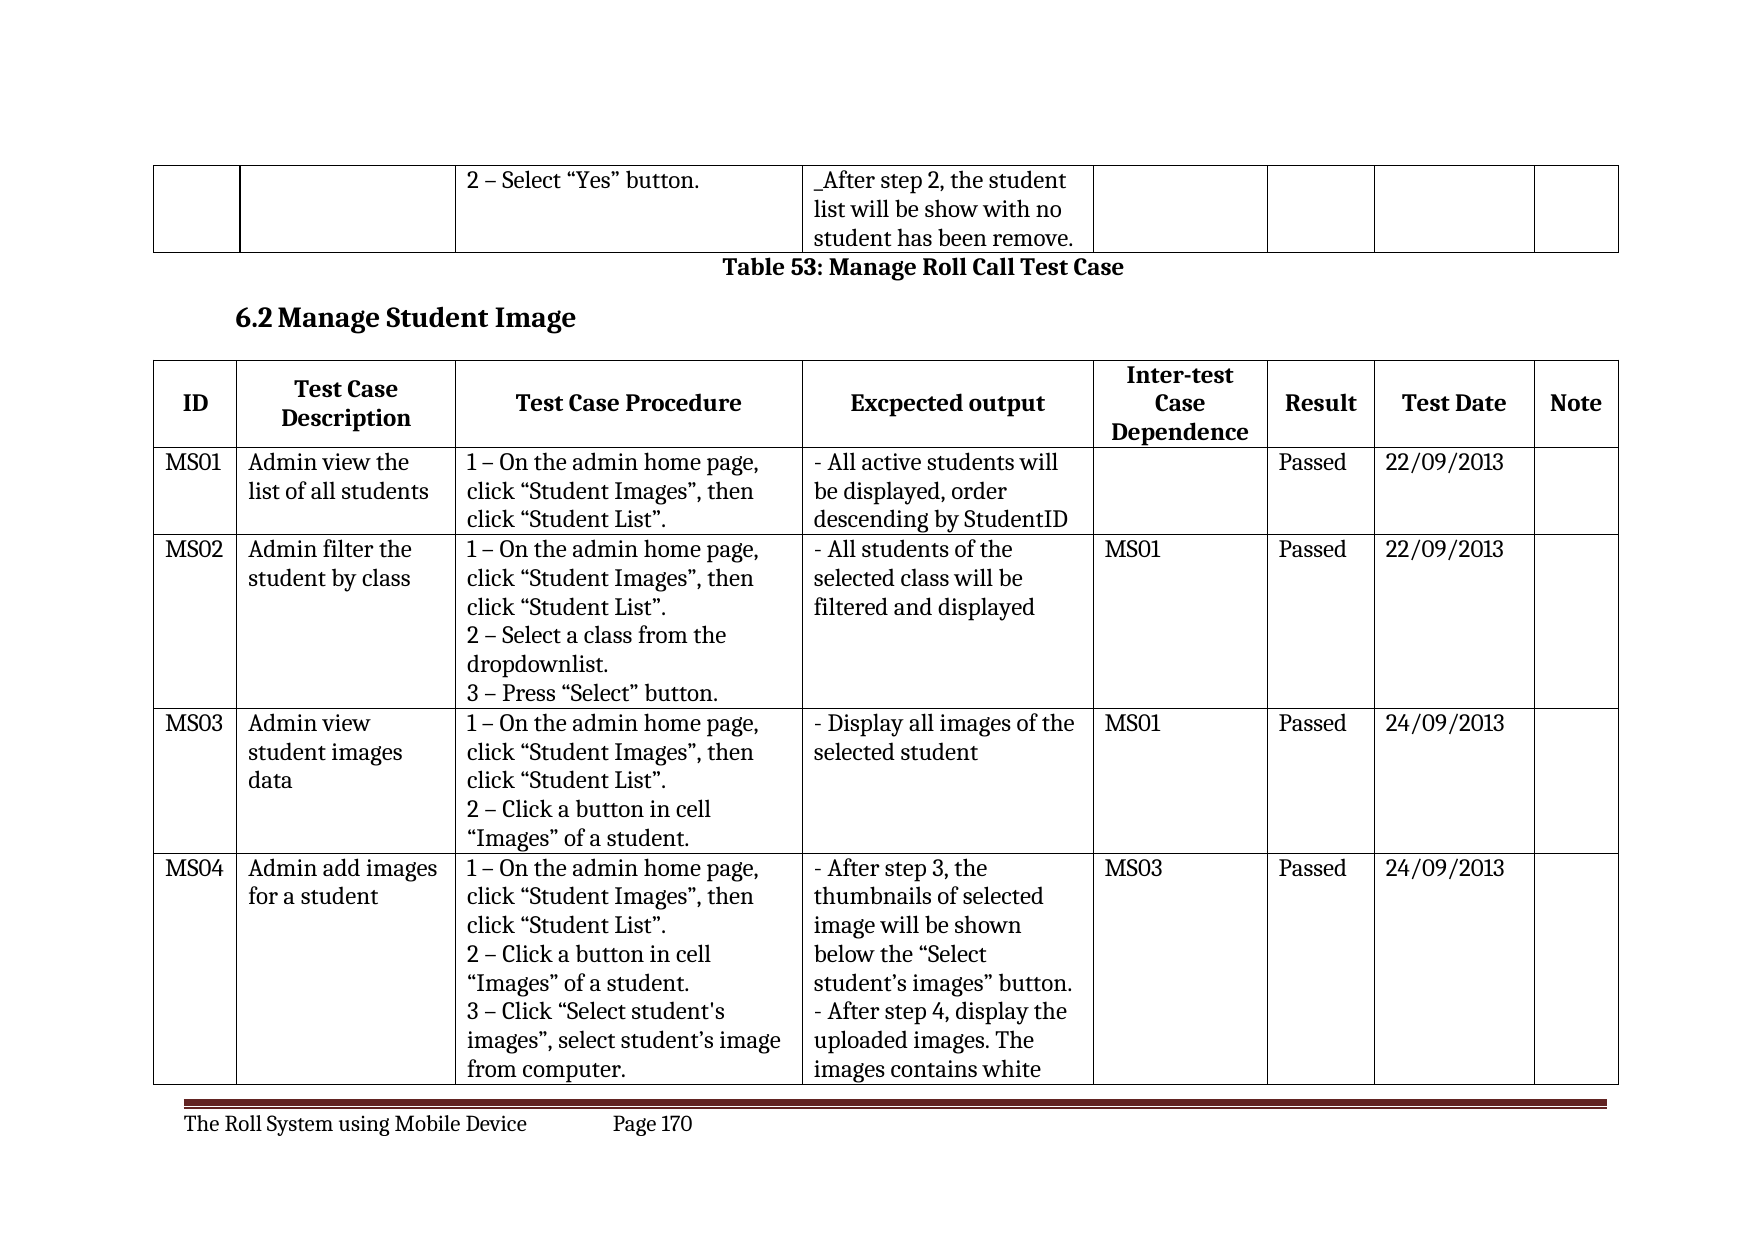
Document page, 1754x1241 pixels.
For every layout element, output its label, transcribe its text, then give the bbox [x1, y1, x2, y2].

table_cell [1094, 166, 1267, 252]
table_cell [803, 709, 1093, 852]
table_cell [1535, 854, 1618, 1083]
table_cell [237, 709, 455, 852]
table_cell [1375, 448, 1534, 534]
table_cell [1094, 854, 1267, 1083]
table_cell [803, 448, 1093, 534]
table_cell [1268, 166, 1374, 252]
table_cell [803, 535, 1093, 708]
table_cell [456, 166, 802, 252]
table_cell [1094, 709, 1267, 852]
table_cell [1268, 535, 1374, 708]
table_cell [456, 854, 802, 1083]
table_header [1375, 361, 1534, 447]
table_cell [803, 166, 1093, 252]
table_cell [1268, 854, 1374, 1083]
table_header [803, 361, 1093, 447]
subtitle Manage Student Image [235, 301, 1607, 334]
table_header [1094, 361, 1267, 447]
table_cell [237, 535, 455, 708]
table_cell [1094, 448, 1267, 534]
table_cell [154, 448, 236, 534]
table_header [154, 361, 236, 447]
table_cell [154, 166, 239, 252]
list Table 53: Manage Roll Call Test Case [240, 253, 1607, 282]
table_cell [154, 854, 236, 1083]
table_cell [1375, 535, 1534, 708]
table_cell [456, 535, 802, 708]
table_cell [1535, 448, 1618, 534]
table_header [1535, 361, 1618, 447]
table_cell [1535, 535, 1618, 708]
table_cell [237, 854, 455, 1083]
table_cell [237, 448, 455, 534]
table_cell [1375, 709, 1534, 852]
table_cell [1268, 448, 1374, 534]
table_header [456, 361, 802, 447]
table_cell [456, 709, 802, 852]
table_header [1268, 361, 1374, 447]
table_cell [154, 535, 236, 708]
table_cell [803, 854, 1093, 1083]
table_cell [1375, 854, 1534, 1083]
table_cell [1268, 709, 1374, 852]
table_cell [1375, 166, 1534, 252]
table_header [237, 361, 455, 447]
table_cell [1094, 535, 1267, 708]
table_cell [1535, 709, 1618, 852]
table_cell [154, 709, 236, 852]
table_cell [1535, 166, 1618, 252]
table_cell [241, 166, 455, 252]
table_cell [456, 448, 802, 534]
